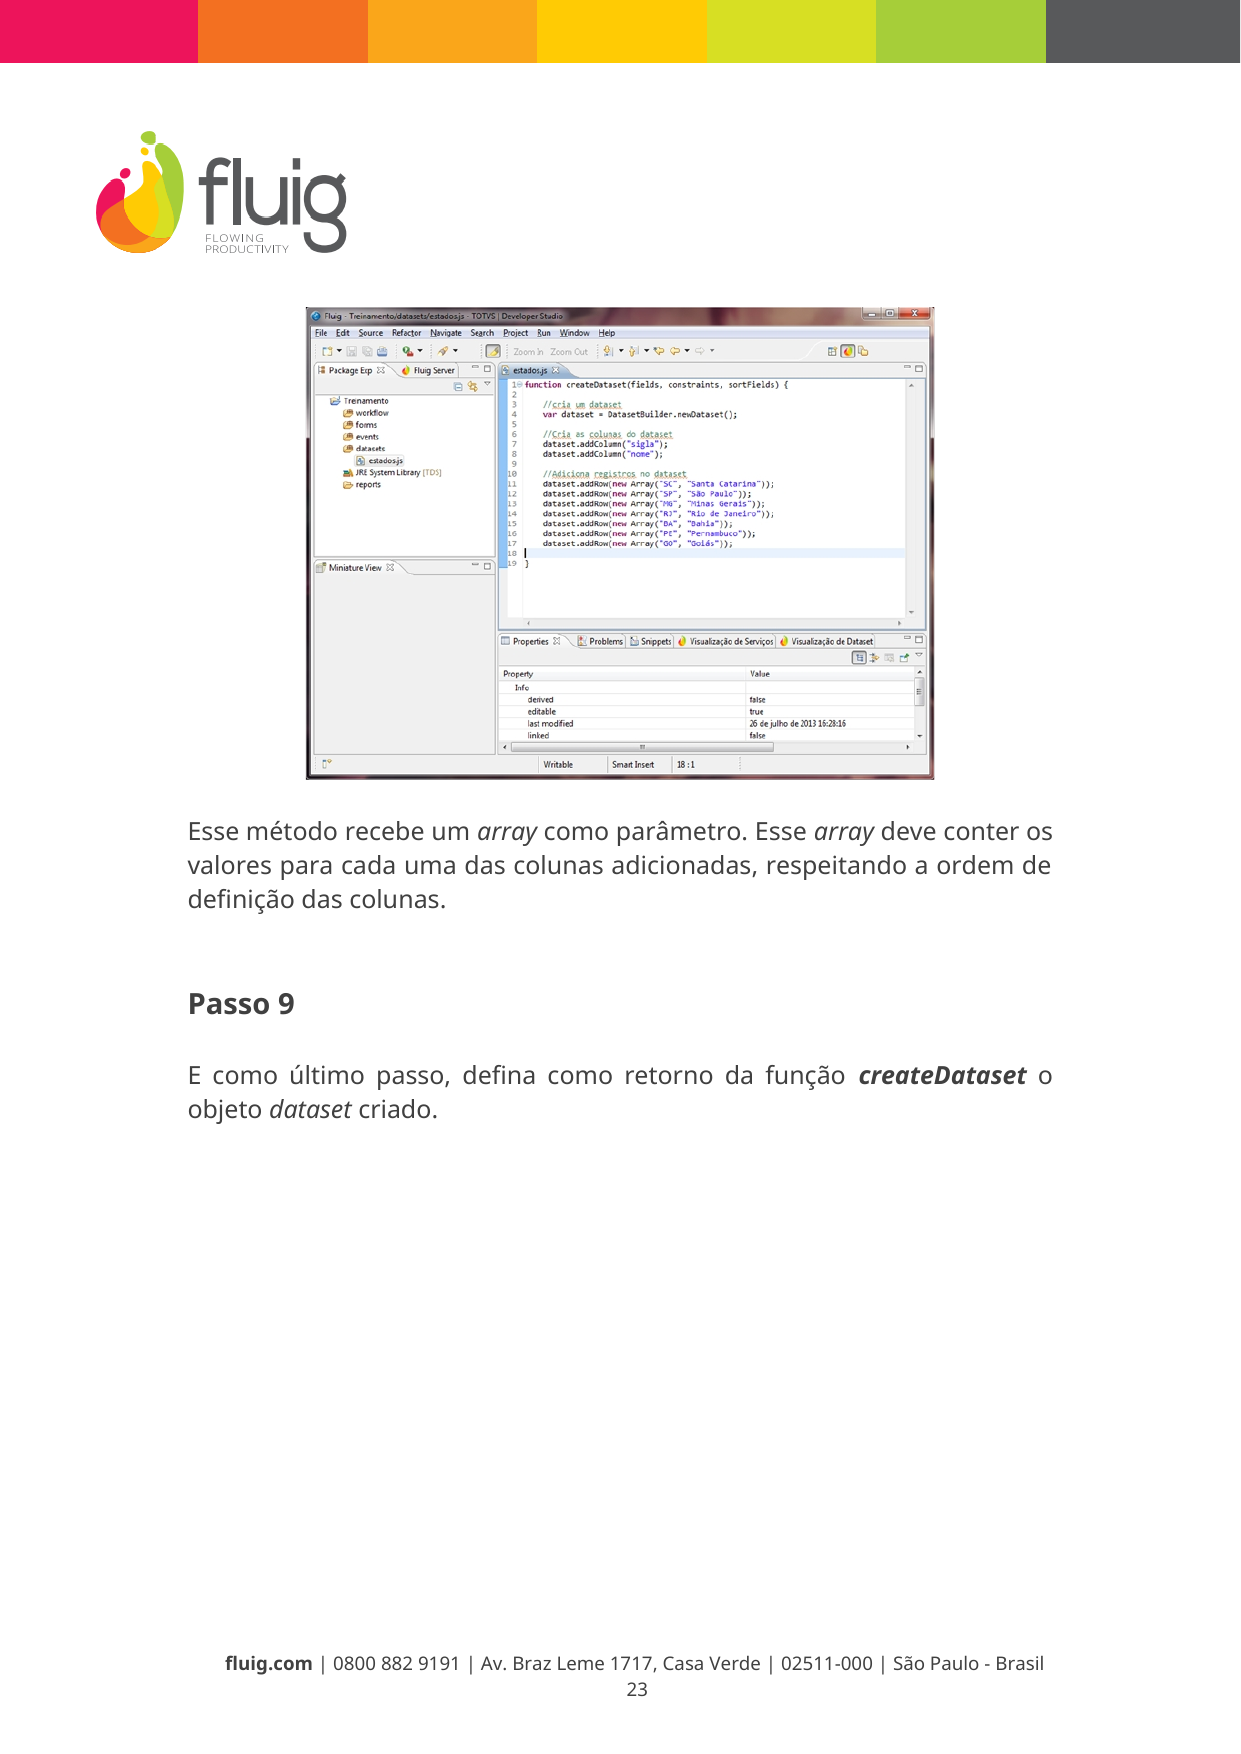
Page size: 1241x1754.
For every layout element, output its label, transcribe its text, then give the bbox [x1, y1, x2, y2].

text Esse método recebe um array como parâmetro. Esse array deve conter os valores para cada uma das colunas adicionadas, respeitando a ordem de definição das colunas. [187, 813, 1053, 916]
text E como último passo, defina como retorno da função createDataset o objeto dataset criado. [187, 1057, 1053, 1126]
text Passo 9 [187, 984, 1053, 1023]
picture [305, 307, 935, 780]
